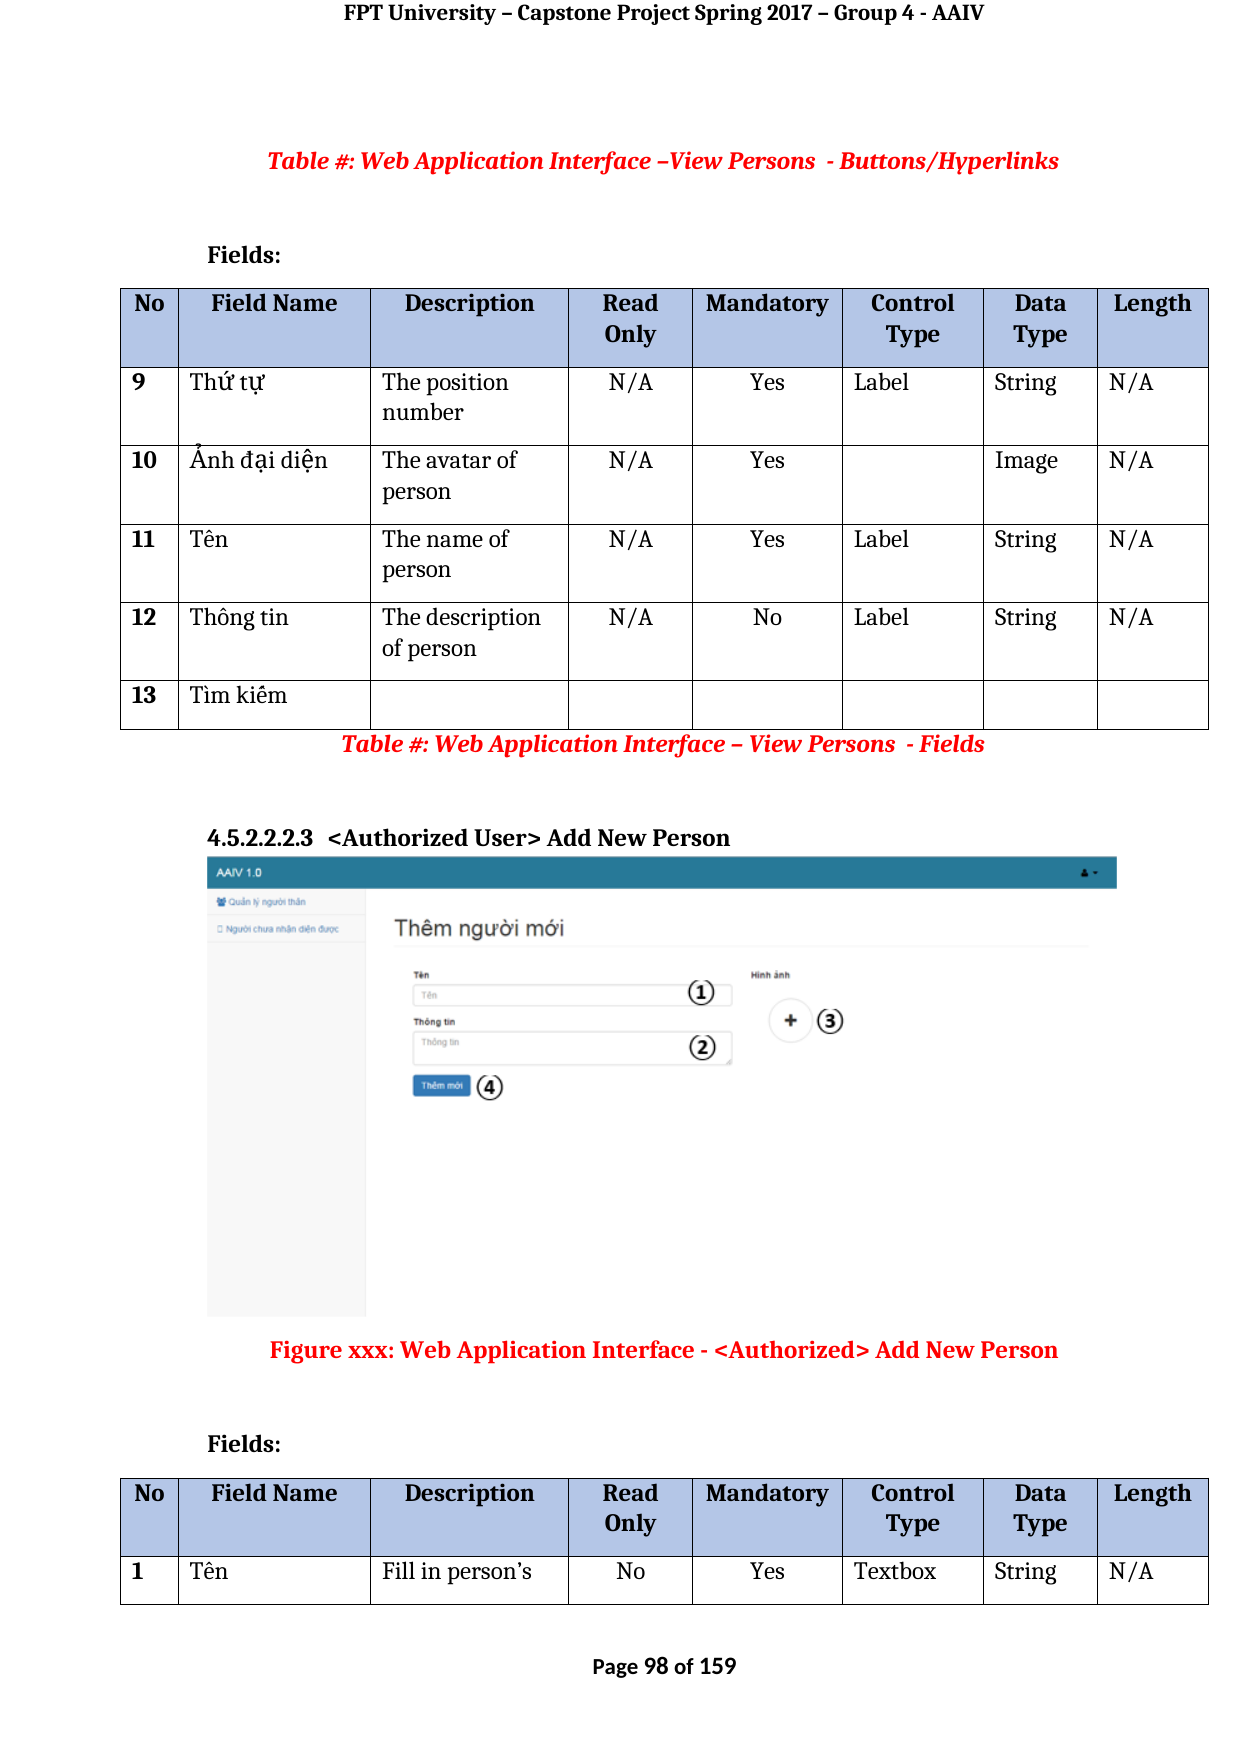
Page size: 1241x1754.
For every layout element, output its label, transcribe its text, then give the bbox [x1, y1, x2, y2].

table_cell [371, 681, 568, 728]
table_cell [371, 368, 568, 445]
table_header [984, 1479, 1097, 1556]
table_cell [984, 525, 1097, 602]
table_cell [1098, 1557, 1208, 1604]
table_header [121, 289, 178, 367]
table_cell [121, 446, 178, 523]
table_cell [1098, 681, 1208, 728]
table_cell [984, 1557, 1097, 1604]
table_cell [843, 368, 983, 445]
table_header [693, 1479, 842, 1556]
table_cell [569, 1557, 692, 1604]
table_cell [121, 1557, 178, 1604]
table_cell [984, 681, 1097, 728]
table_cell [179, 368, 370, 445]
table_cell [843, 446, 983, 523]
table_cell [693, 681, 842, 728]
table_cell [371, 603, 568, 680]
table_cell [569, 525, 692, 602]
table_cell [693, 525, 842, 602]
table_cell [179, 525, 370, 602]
text Fields: [207, 241, 1122, 270]
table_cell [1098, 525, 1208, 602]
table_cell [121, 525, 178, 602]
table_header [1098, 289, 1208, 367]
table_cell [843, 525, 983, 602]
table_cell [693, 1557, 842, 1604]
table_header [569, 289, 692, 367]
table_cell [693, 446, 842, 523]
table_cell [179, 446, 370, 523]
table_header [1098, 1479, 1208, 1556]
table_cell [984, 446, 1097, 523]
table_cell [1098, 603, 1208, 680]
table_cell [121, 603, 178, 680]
text Figure xxx: Web Application Interface - <Authorized> Add New Person [207, 1336, 1122, 1365]
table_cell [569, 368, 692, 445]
text Fields: [207, 1430, 1122, 1459]
text Table #: Web Application Interface –View Persons - Buttons/Hyperlinks [207, 147, 1122, 176]
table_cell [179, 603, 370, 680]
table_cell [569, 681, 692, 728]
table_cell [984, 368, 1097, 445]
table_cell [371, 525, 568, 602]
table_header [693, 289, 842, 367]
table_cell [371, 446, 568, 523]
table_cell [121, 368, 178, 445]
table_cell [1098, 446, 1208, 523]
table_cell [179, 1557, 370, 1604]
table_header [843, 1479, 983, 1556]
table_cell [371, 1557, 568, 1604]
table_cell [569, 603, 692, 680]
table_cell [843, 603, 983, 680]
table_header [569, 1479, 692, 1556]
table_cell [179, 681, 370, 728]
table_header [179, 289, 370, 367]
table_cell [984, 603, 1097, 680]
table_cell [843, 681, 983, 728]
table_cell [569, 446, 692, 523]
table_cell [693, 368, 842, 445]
subtitle <Authorized User> Add New Person [207, 824, 1122, 852]
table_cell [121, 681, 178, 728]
text Table #: Web Application Interface – View Persons - Fields [207, 730, 1122, 758]
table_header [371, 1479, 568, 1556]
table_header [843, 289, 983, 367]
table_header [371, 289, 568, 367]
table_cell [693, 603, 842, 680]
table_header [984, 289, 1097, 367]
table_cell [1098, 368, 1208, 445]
picture [207, 854, 1122, 1318]
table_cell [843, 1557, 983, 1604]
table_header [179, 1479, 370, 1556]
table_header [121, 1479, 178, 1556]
